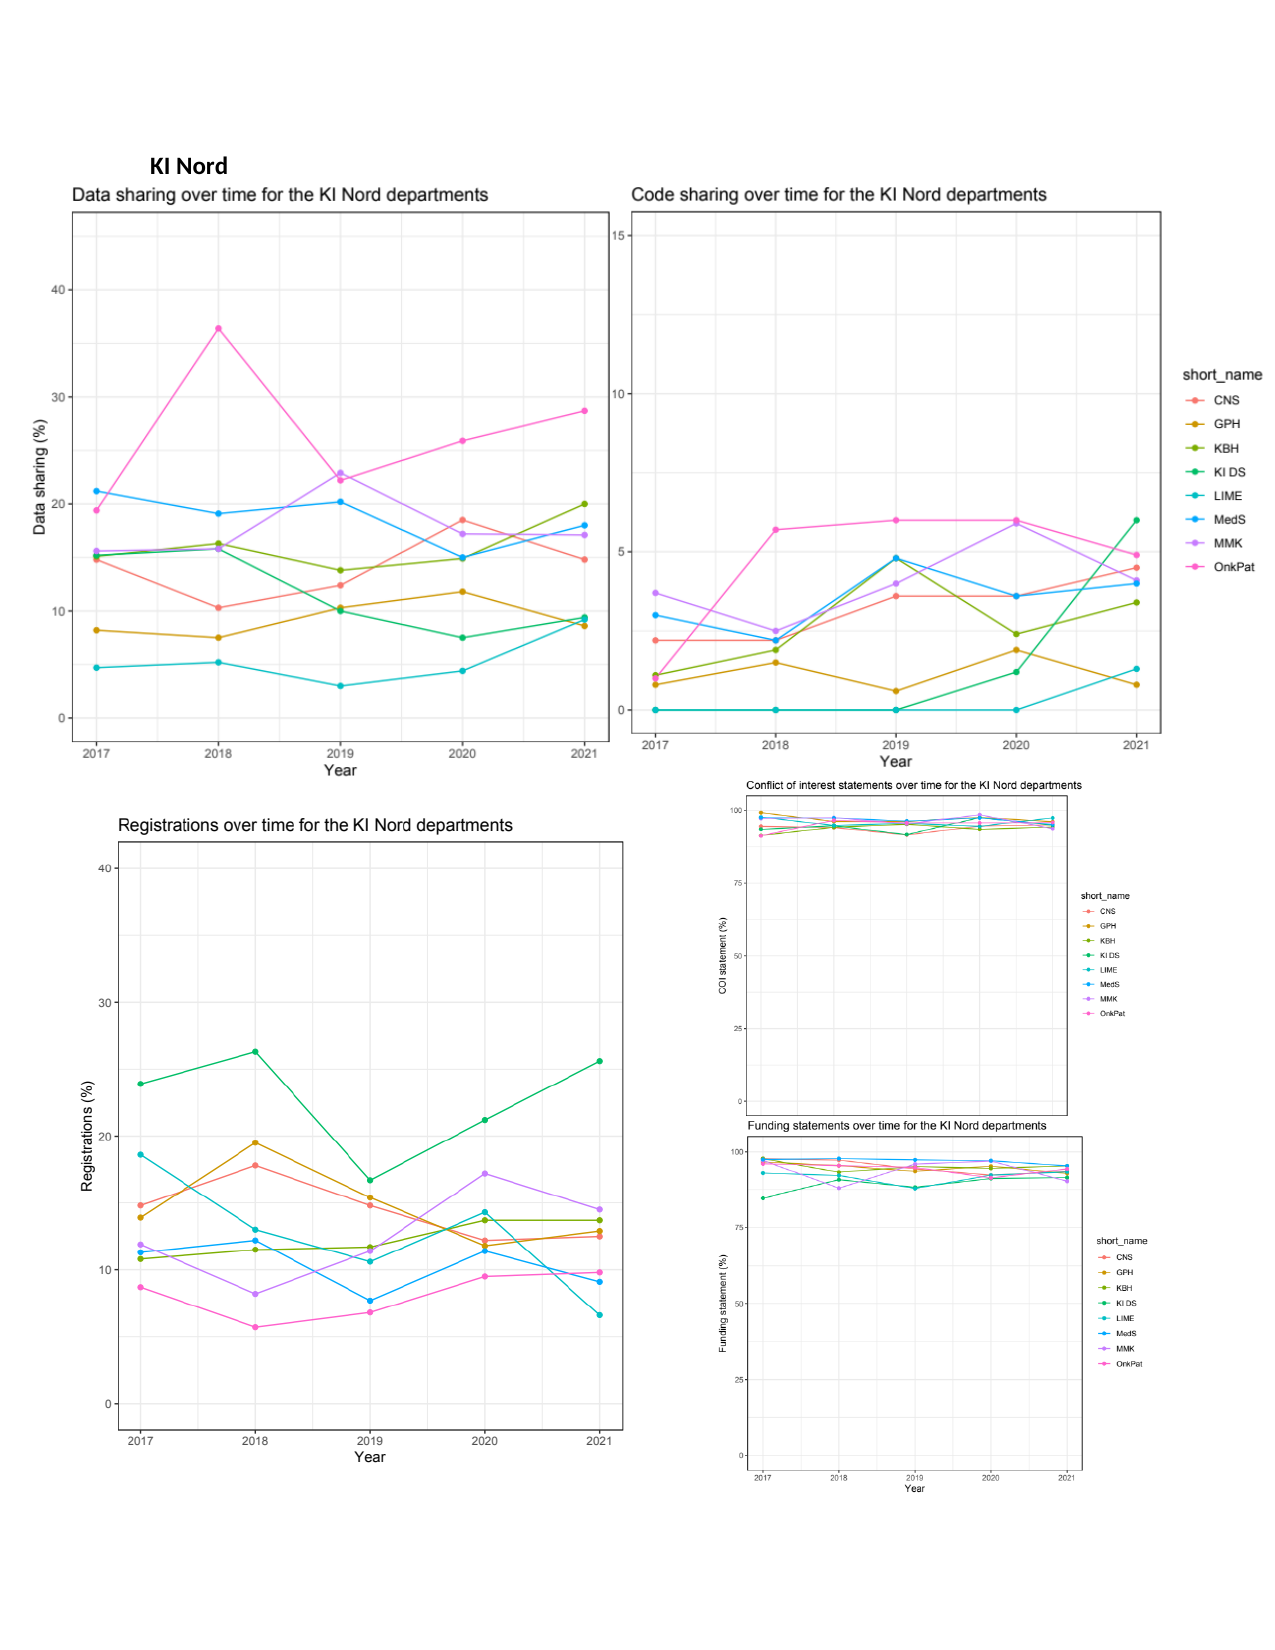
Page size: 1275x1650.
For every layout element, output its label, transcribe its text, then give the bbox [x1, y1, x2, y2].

text KI Nord [150, 150, 1125, 180]
